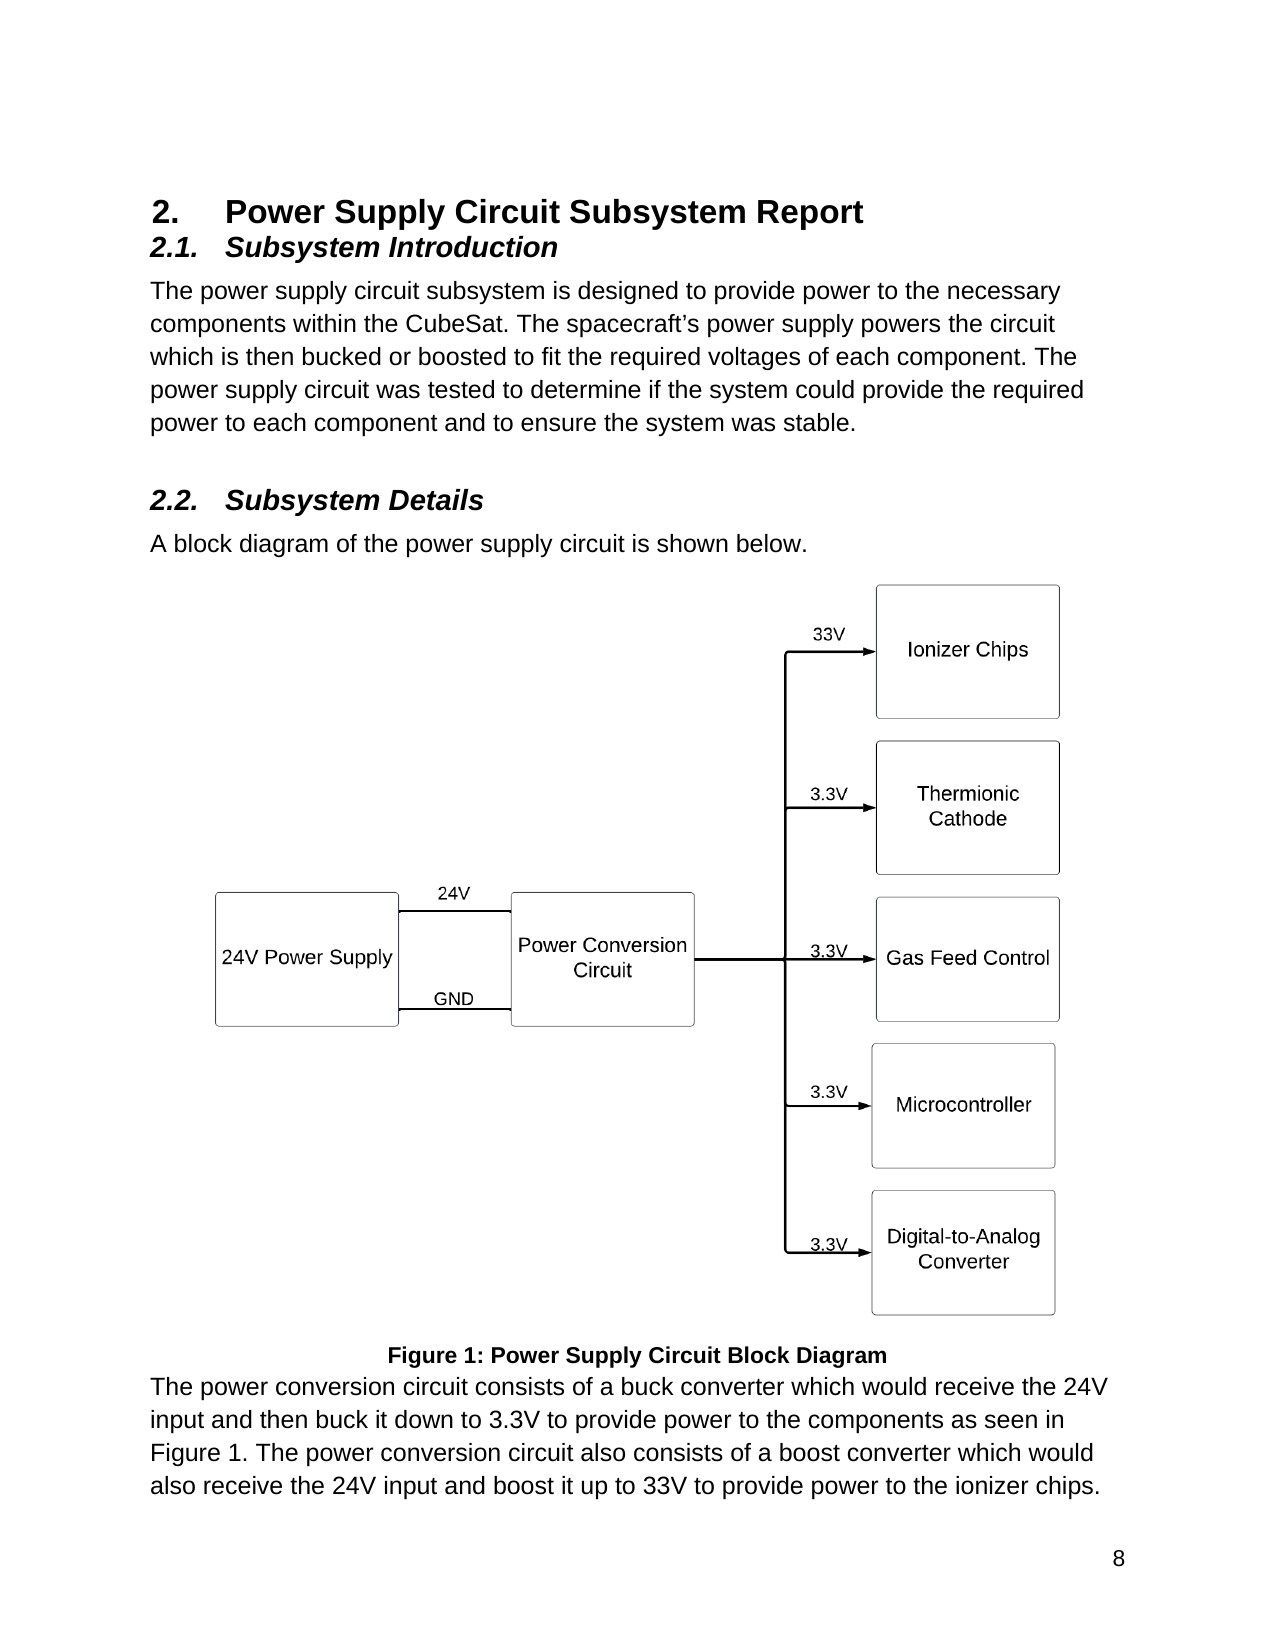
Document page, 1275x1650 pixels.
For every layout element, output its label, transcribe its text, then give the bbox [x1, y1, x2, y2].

text Figure 1: Power Supply Circuit Block Diagram [150, 1342, 1125, 1368]
text A block diagram of the power supply circuit is shown below. [150, 529, 1125, 558]
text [150, 1372, 1125, 1499]
picture [192, 562, 1083, 1338]
subtitle Subsystem Introduction [150, 230, 1125, 264]
subtitle Subsystem Details [150, 483, 1125, 516]
text The power supply circuit subsystem is designed to provide power to the necessary components within the CubeSat. The spacecraft’s power supply powers the circuit which is then bucked or boosted to fit the required voltages of each component. The power supply circuit was tested to determine if the system could provide the required power to each component and to ensure the system was stable. [150, 276, 1125, 437]
subtitle Power Supply Circuit Subsystem Report [150, 192, 1125, 230]
